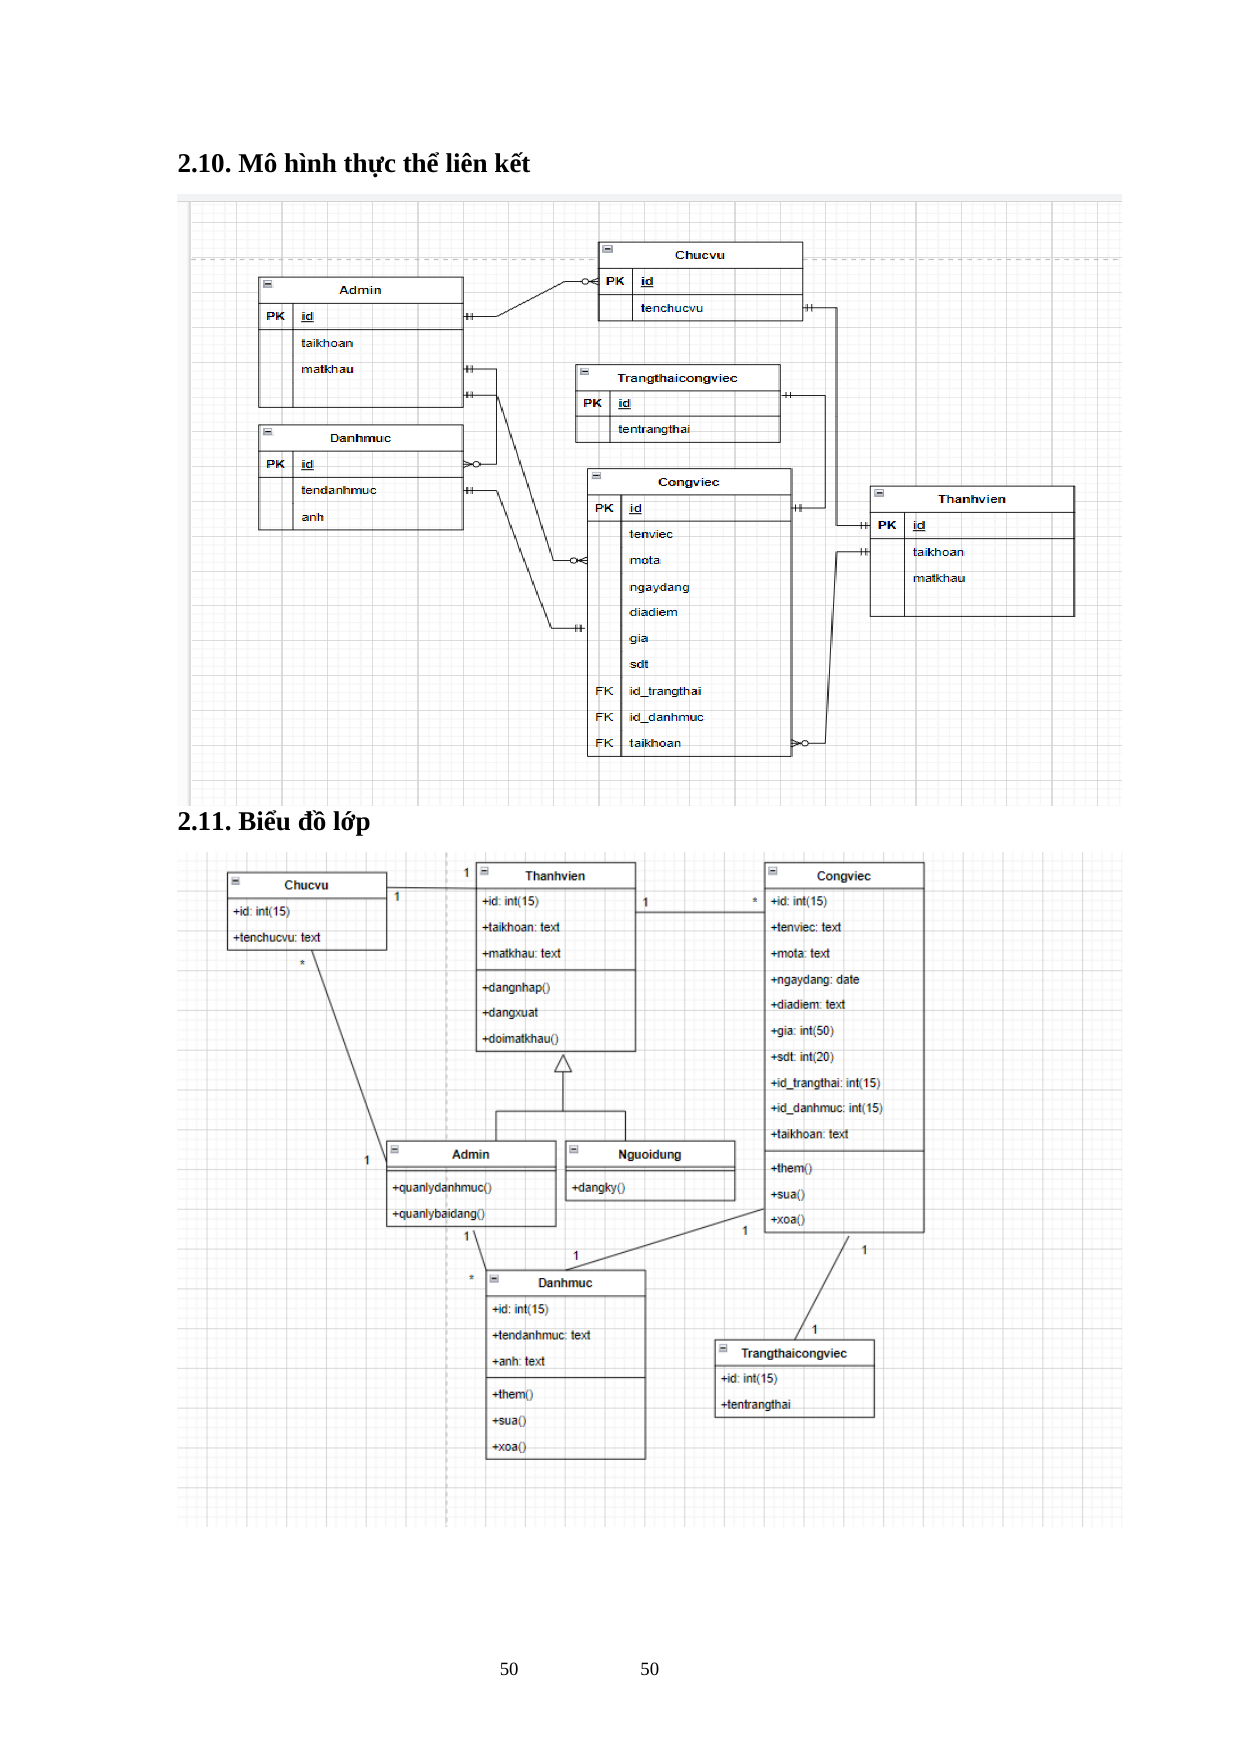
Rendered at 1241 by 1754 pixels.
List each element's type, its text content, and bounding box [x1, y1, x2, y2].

text 2.10. Mô hình thực thể liên kết [177, 148, 1122, 179]
picture [177, 852, 1123, 1527]
text 2.11. Biểu đồ lớp [177, 806, 1122, 837]
picture [177, 194, 1123, 806]
